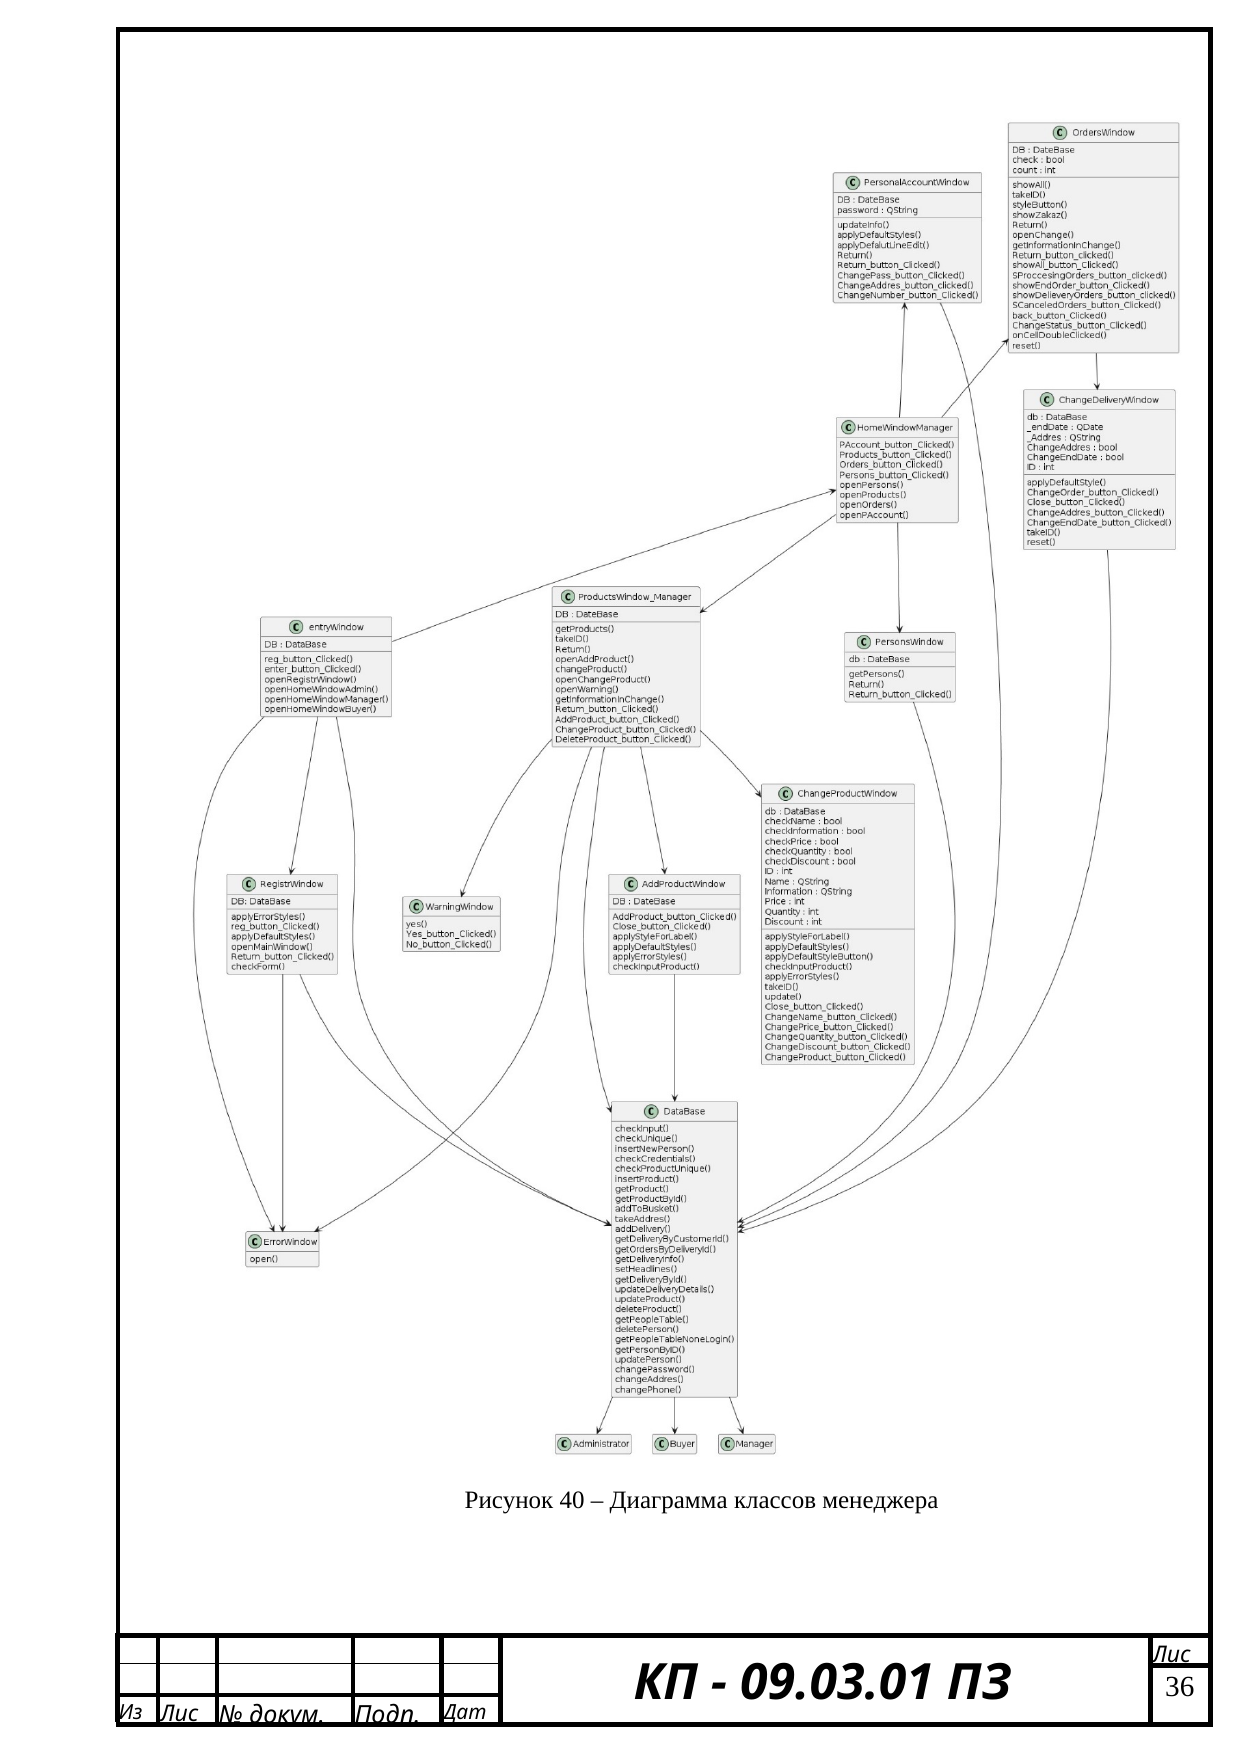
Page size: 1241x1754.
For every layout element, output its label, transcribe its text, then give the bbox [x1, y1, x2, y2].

text Рисунок 40 – Диаграмма классов менеджера [148, 1485, 1181, 1514]
picture [147, 118, 1182, 1457]
